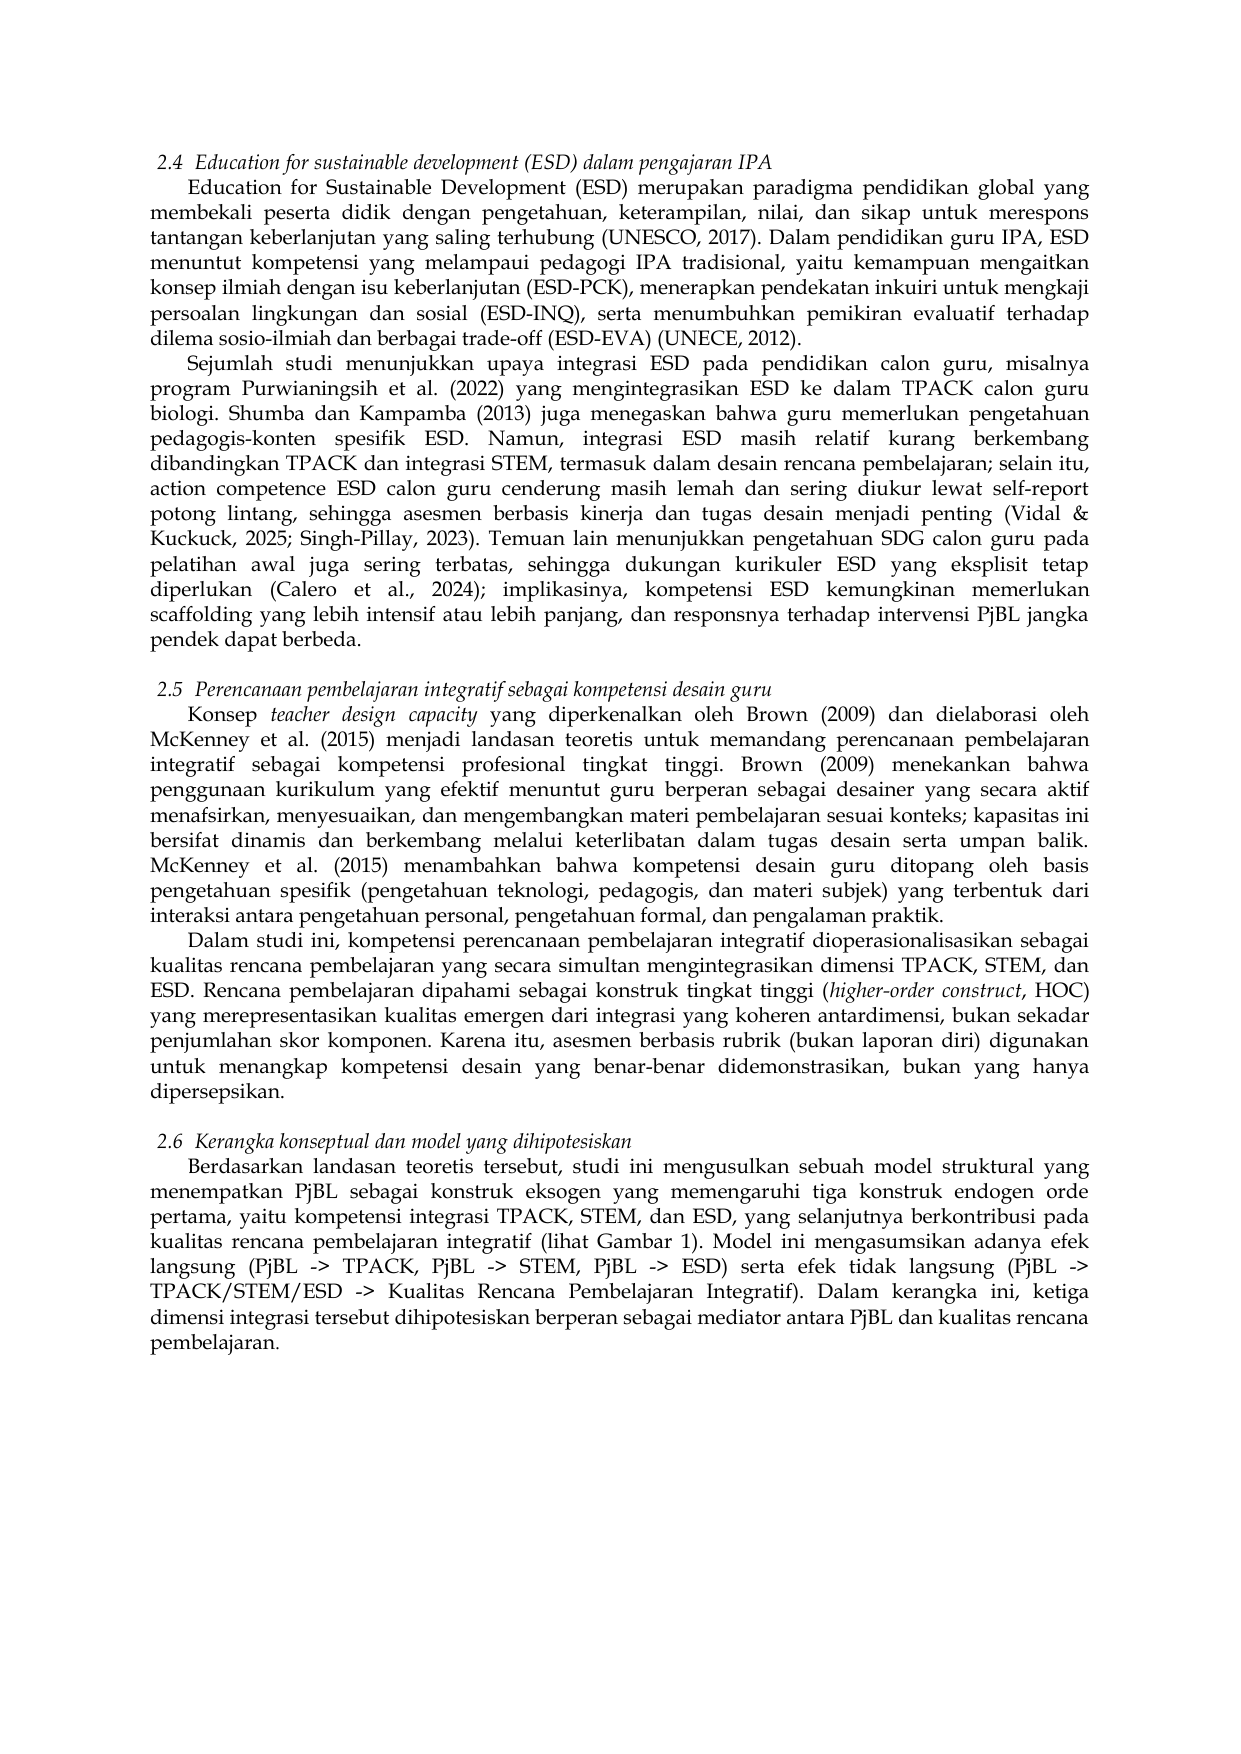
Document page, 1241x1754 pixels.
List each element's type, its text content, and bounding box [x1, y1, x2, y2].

text Education for Sustainable Development (ESD) merupakan paradigma pendidikan global yang membekali peserta didik dengan pengetahuan, keterampilan, nilai, dan sikap untuk merespons tantangan keberlanjutan yang saling terhubung (UNESCO, 2017). Dalam pendidikan guru IPA, ESD menuntut kompetensi yang melampaui pedagogi IPA tradisional, yaitu kemampuan mengaitkan konsep ilmiah dengan isu keberlanjutan (ESD-PCK), menerapkan pendekatan inkuiri untuk mengkaji persoalan lingkungan dan sosial (ESD-INQ), serta menumbuhkan pemikiran evaluatif terhadap dilema sosio-ilmiah dan berbagai trade-off (ESD-EVA) (UNECE, 2012). [150, 175, 1090, 351]
text Dalam studi ini, kompetensi perencanaan pembelajaran integratif dioperasionalisasikan sebagai kualitas rencana pembelajaran yang secara simultan mengintegrasikan dimensi TPACK, STEM, dan ESD. Rencana pembelajaran dipahami sebagai konstruk tingkat tinggi (higher-order construct, HOC) yang merepresentasikan kualitas emergen dari integrasi yang koheren antardimensi, bukan sekadar penjumlahan skor komponen. Karena itu, asesmen berbasis rubrik (bukan laporan diri) digunakan untuk menangkap kompetensi desain yang benar-benar didemonstrasikan, bukan yang hanya dipersepsikan. [150, 928, 1090, 1104]
text Sejumlah studi menunjukkan upaya integrasi ESD pada pendidikan calon guru, misalnya program Purwianingsih et al. (2022) yang mengintegrasikan ESD ke dalam TPACK calon guru biologi. Shumba dan Kampamba (2013) juga menegaskan bahwa guru memerlukan pengetahuan pedagogis-konten spesifik ESD. Namun, integrasi ESD masih relatif kurang berkembang dibandingkan TPACK dan integrasi STEM, termasuk dalam desain rencana pembelajaran; selain itu, action competence ESD calon guru cenderung masih lemah dan sering diukur lewat self-report potong lintang, sehingga asesmen berbasis kinerja dan tugas desain menjadi penting (Vidal & Kuckuck, 2025; Singh-Pillay, 2023). Temuan lain menunjukkan pengetahuan SDG calon guru pada pelatihan awal juga sering terbatas, sehingga dukungan kurikuler ESD yang eksplisit tetap diperlukan (Calero et al., 2024); implikasinya, kompetensi ESD kemungkinan memerlukan scaffolding yang lebih intensif atau lebih panjang, dan responsnya terhadap intervensi PjBL jangka pendek dapat berbeda. [150, 351, 1090, 652]
text Konsep teacher design capacity yang diperkenalkan oleh Brown (2009) dan dielaborasi oleh McKenney et al. (2015) menjadi landasan teoretis untuk memandang perencanaan pembelajaran integratif sebagai kompetensi profesional tingkat tinggi. Brown (2009) menekankan bahwa penggunaan kurikulum yang efektif menuntut guru berperan sebagai desainer yang secara aktif menafsirkan, menyesuaikan, dan mengembangkan materi pembelajaran sesuai konteks; kapasitas ini bersifat dinamis dan berkembang melalui keterlibatan dalam tugas desain serta umpan balik. McKenney et al. (2015) menambahkan bahwa kompetensi desain guru ditopang oleh basis pengetahuan spesifik (pengetahuan teknologi, pedagogis, dan materi subjek) yang terbentuk dari interaksi antara pengetahuan personal, pengetahuan formal, dan pengalaman praktik. [150, 702, 1090, 928]
list Kerangka konseptual dan model yang dihipotesiskan [157, 1129, 1090, 1154]
text Berdasarkan landasan teoretis tersebut, studi ini mengusulkan sebuah model struktural yang menempatkan PjBL sebagai konstruk eksogen yang memengaruhi tiga konstruk endogen orde pertama, yaitu kompetensi integrasi TPACK, STEM, dan ESD, yang selanjutnya berkontribusi pada kualitas rencana pembelajaran integratif (lihat Gambar 1). Model ini mengasumsikan adanya efek langsung (PjBL -> TPACK, PjBL -> STEM, PjBL -> ESD) serta efek tidak langsung (PjBL -> TPACK/STEM/ESD -> Kualitas Rencana Pembelajaran Integratif). Dalam kerangka ini, ketiga dimensi integrasi tersebut dihipotesiskan berperan sebagai mediator antara PjBL dan kualitas rencana pembelajaran. [150, 1154, 1090, 1355]
list Education for sustainable development (ESD) dalam pengajaran IPA [157, 150, 1090, 175]
list Perencanaan pembelajaran integratif sebagai kompetensi desain guru [157, 677, 1090, 702]
